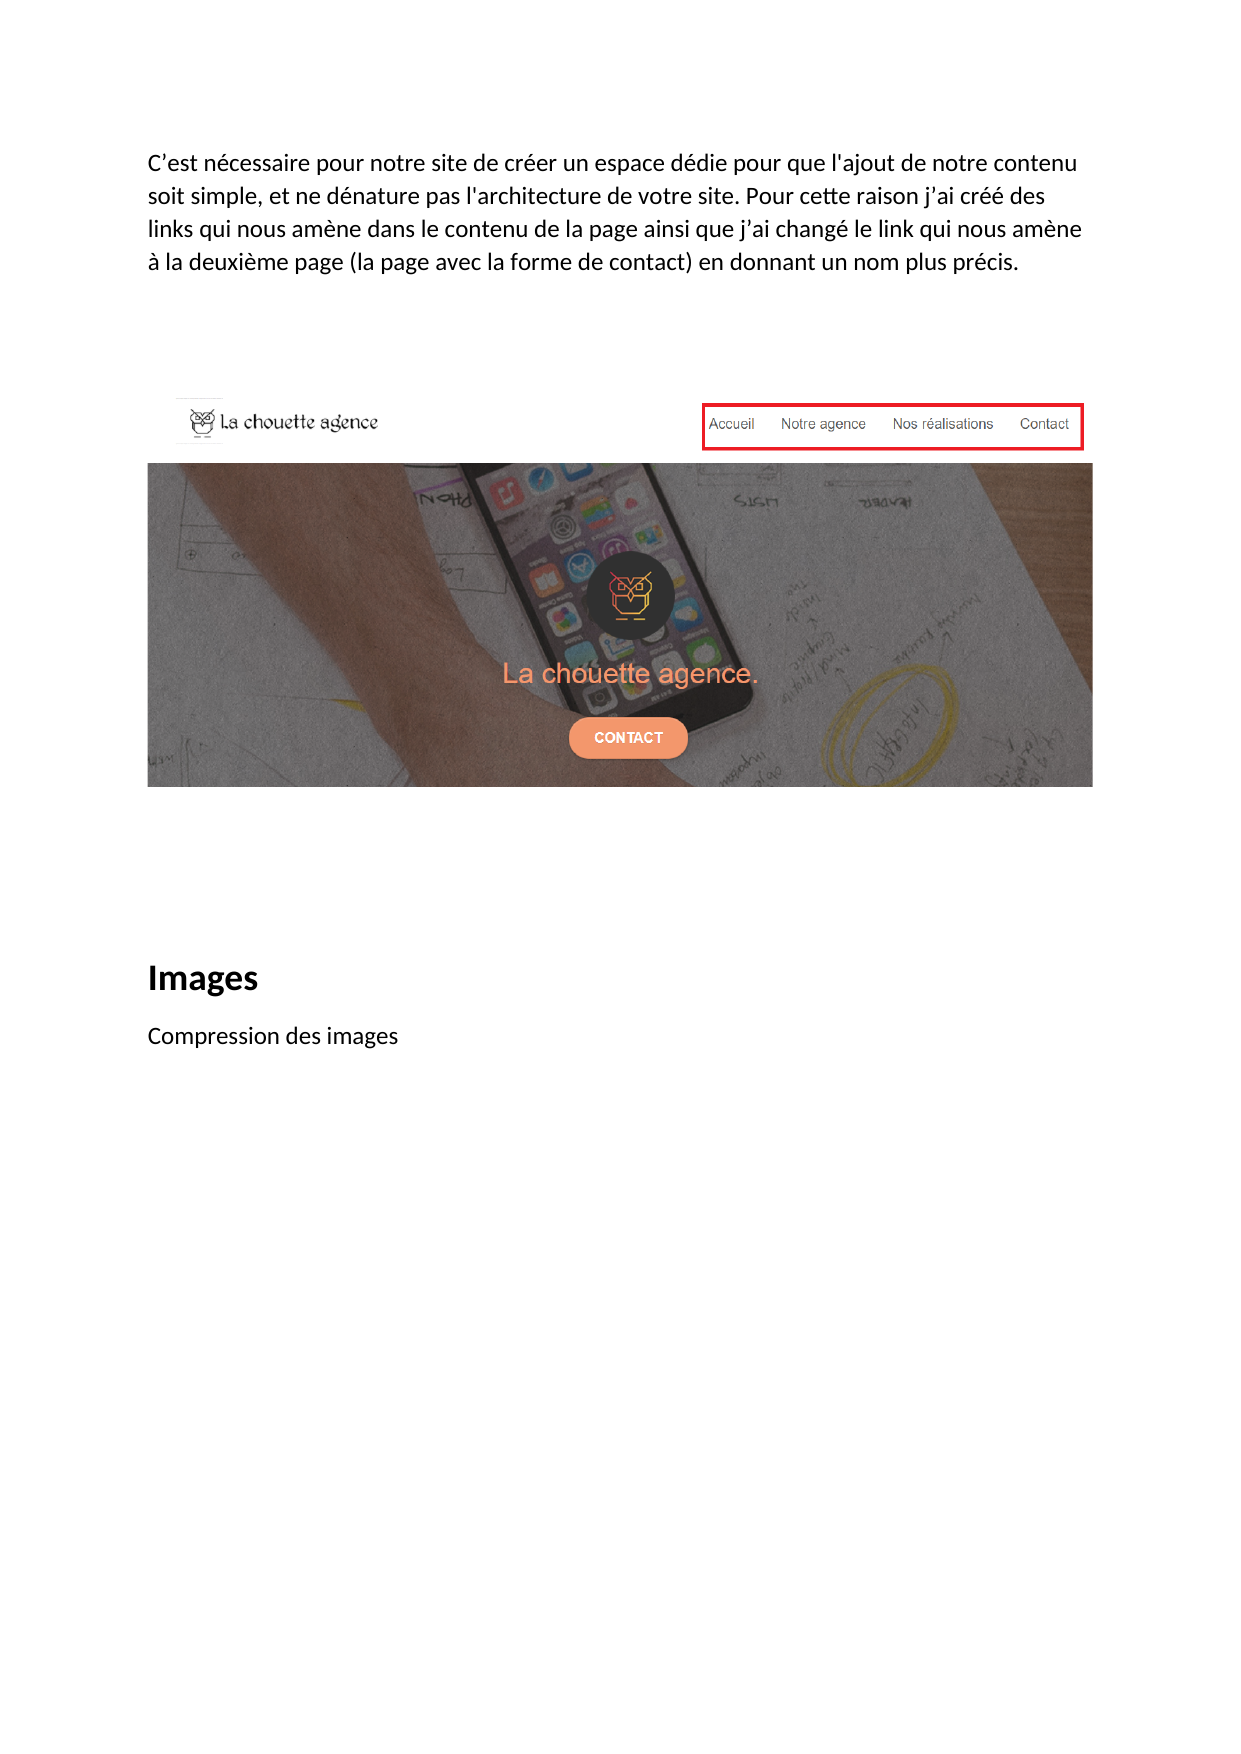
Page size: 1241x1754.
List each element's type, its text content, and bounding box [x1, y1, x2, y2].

picture [147, 395, 1093, 787]
text Compression des images [148, 1020, 1093, 1051]
text C’est nécessaire pour notre site de créer un espace dédie pour que l'ajout de notre contenu soit simple, et ne dénature pas l'architecture de votre site. Pour cette raison j’ai créé des links qui nous amène dans le contenu de la page ainsi que j’ai changé le link qui nous amène à la deuxième page (la page avec la forme de contact) en donnant un nom plus précis. [148, 148, 1093, 277]
text Images [148, 954, 1093, 1000]
